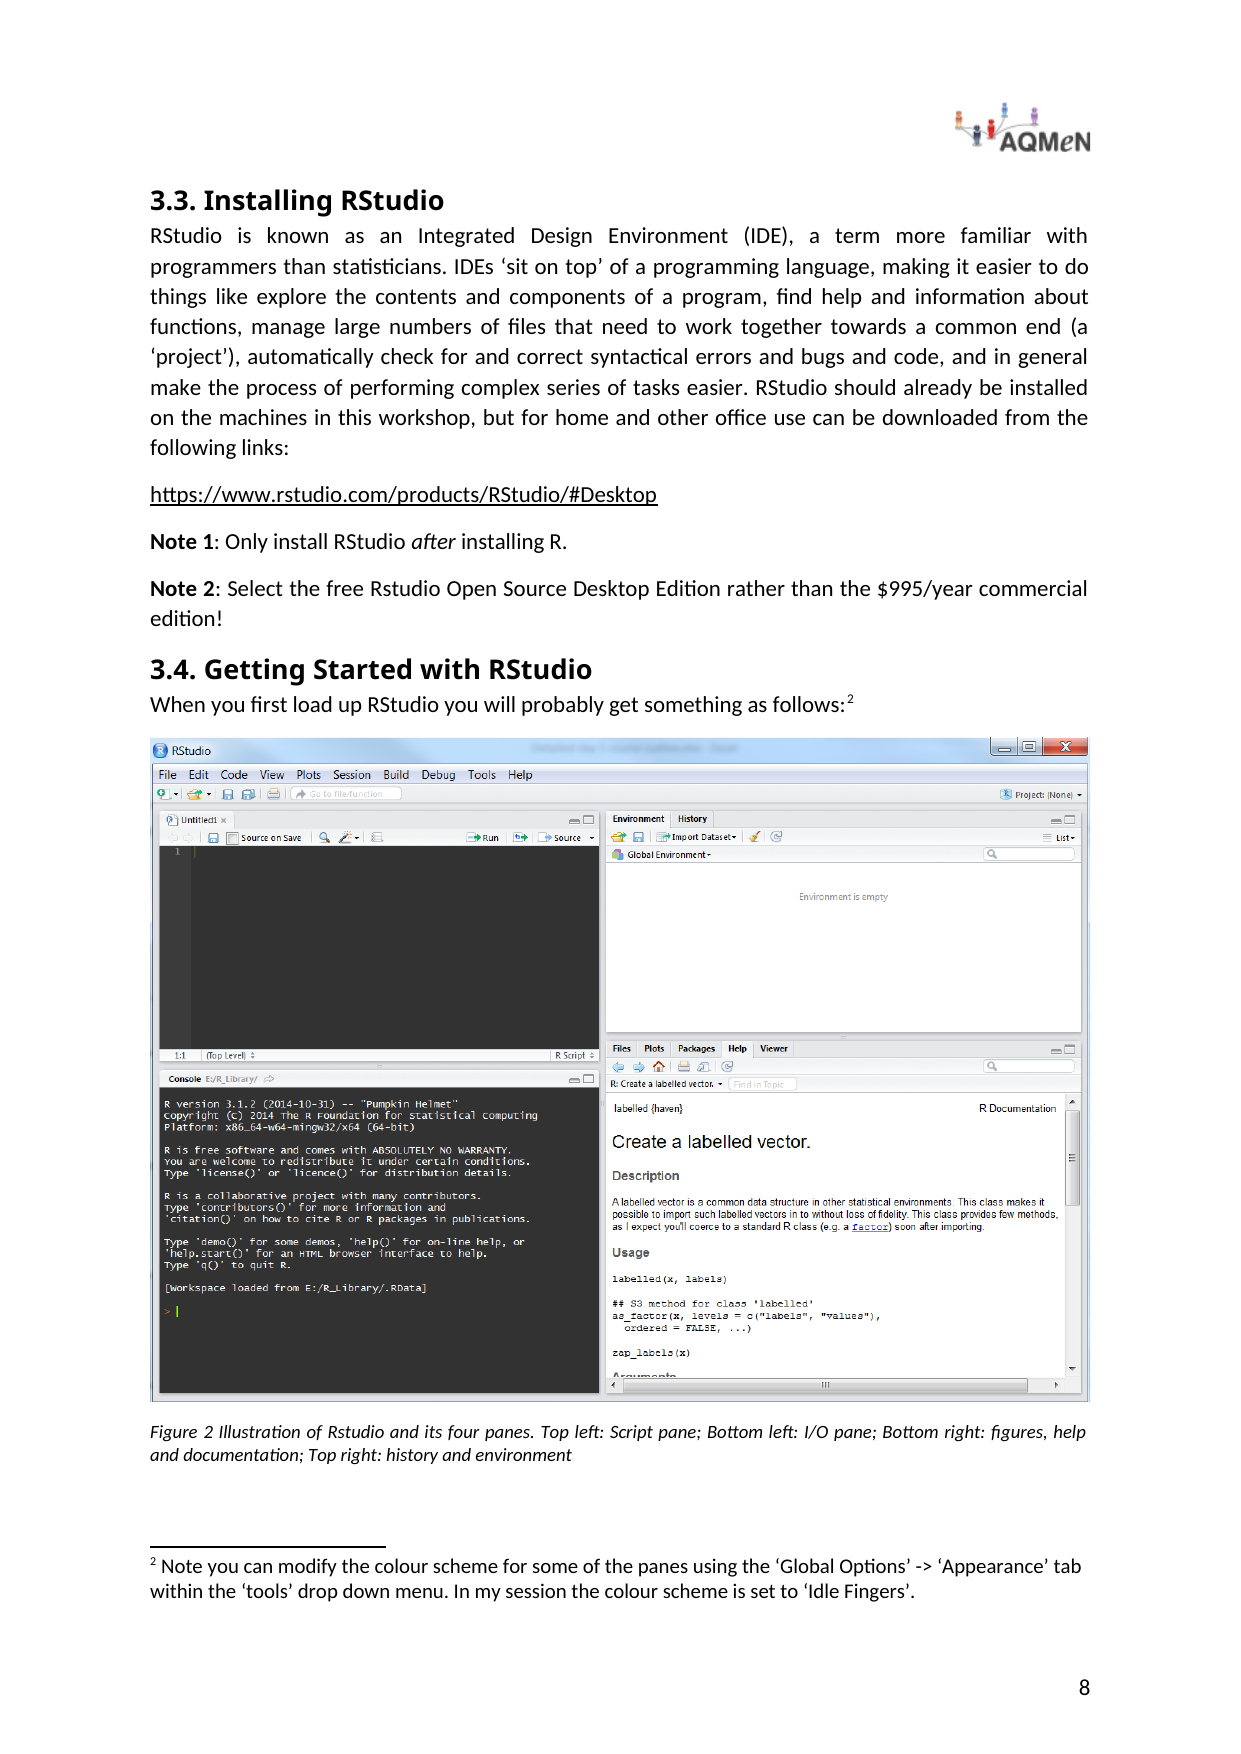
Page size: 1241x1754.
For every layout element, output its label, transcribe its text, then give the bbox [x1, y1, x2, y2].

text Note 2: Select the free Rstudio Open Source Desktop Edition rather than the $995/year commercial edition! [150, 574, 1090, 632]
subtitle Installing RStudio [150, 182, 1090, 219]
text Figure 2 Illustration of Rstudio and its four panes. Top left: Script pane; Bottom left: I/O pane; Bottom right: figures, help and documentation; Top right: history and environment [150, 1420, 1090, 1466]
picture [955, 73, 1091, 182]
text https://www.rstudio.com/products/RStudio/#Desktop [150, 480, 1090, 508]
text RStudio is known as an Integrated Design Environment (IDE), a term more familiar with programmers than statisticians. IDEs ‘sit on top’ of a programming language, making it easier to do things like explore the contents and components of a program, find help and information about functions, manage large numbers of files that need to work together towards a common end (a ‘project’), automatically check for and correct syntactical errors and bugs and code, and in general make the process of performing complex series of tasks easier. RStudio should already be installed on the machines in this workshop, but for home and other office use can be downloaded from the following links: [150, 222, 1090, 461]
text Note 1: Only install RStudio after installing R. [150, 527, 1090, 555]
subtitle Getting Started with RStudio [150, 651, 1090, 688]
picture [150, 737, 1091, 1402]
text When you first load up RStudio you will probably get something as follows: [150, 691, 1090, 718]
